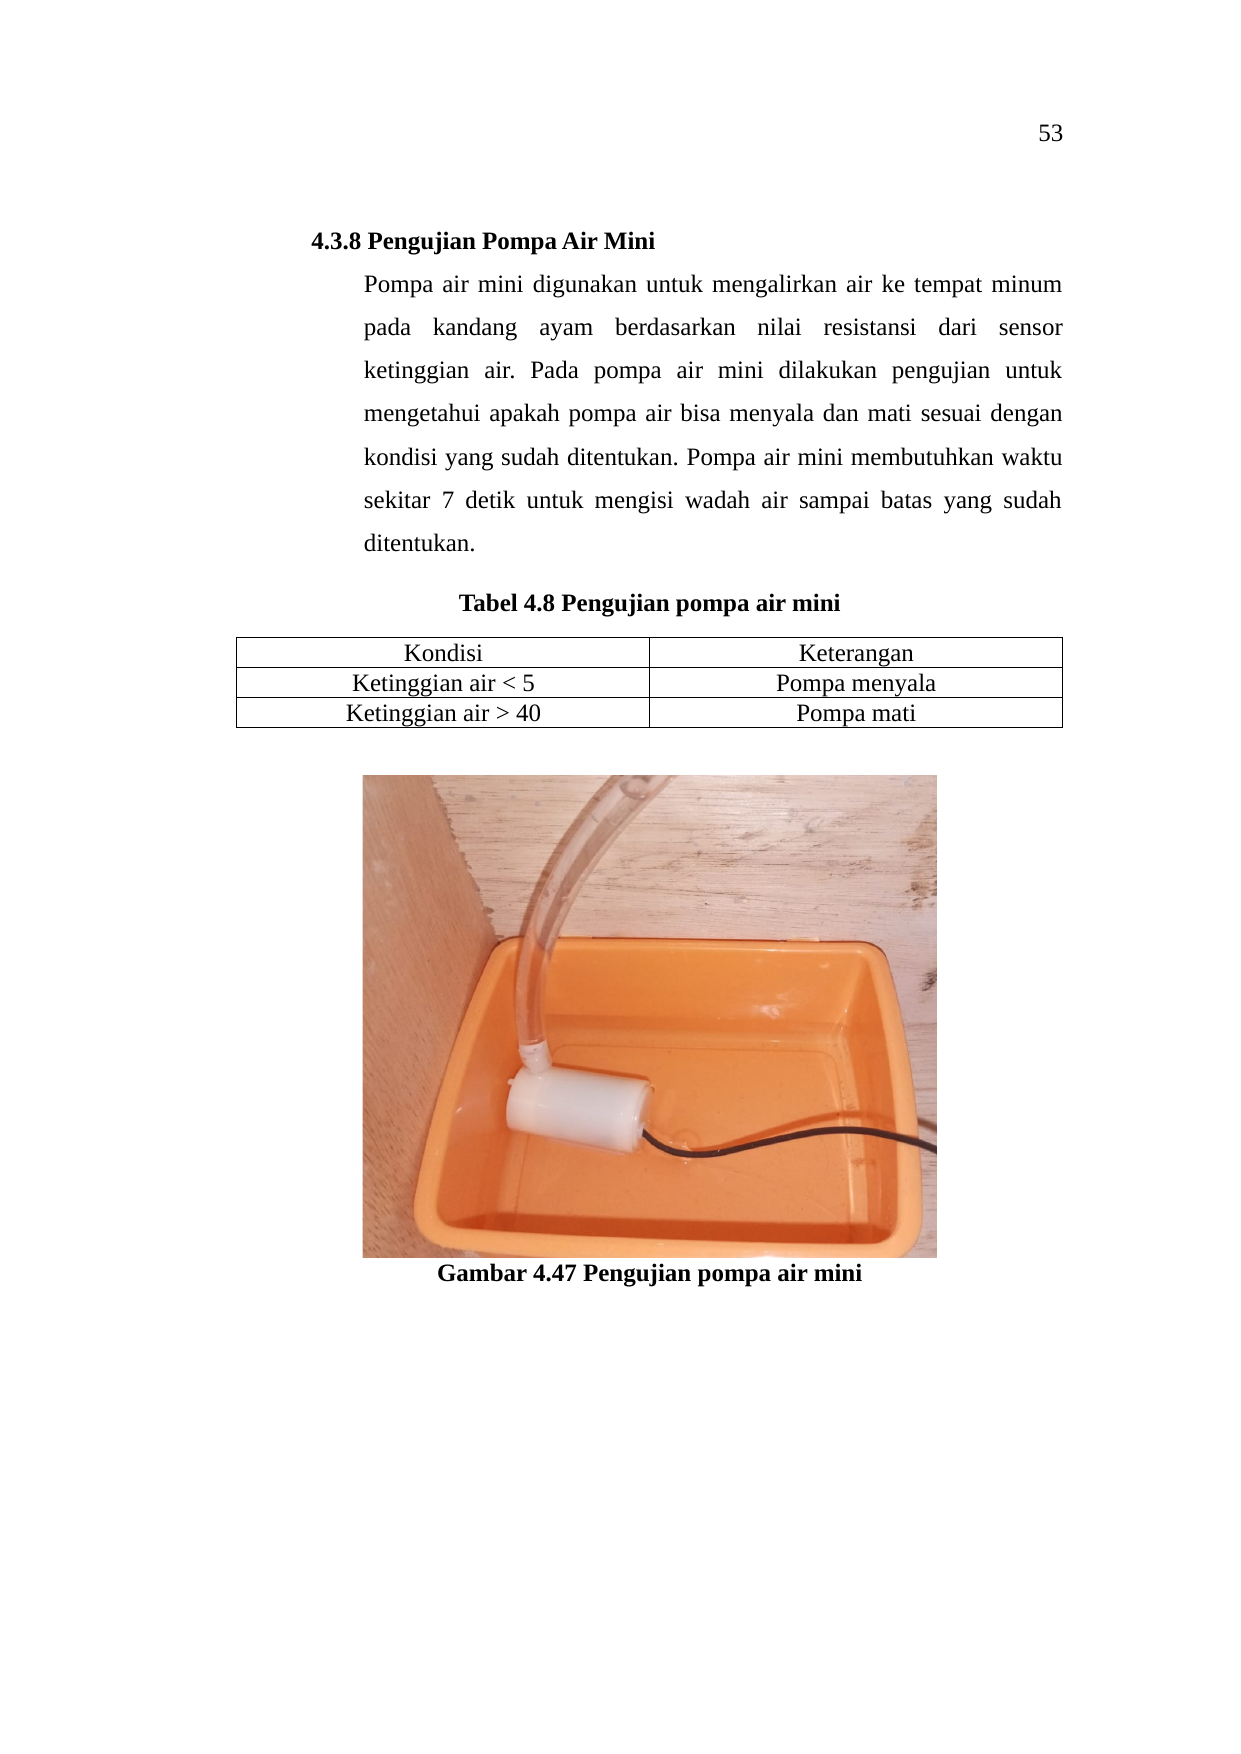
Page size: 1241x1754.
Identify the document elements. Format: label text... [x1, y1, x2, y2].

table_header Keterangan [650, 638, 1062, 667]
picture [362, 775, 937, 1258]
table_cell Pompa mati [650, 698, 1062, 727]
table_cell Ketinggian air > 40 [237, 698, 649, 727]
table_header Kondisi [237, 638, 649, 667]
table_cell Ketinggian air < 5 [237, 668, 649, 697]
text Tabel 4.8 Pengujian pompa air mini [236, 588, 1063, 616]
text Pompa air mini digunakan untuk mengalirkan air ke tempat minum pada kandang ayam berdasarkan nilai resistansi dari sensor ketinggian air. Pada pompa air mini dilakukan pengujian untuk mengetahui apakah pompa air bisa menyala dan mati sesuai dengan kondisi yang sudah ditentukan. Pompa air mini membutuhkan waktu sekitar 7 detik untuk mengisi wadah air sampai batas yang sudah ditentukan. [364, 269, 1063, 557]
subtitle Pengujian Pompa Air Mini [311, 226, 1063, 255]
table_cell Pompa menyala [650, 668, 1062, 697]
